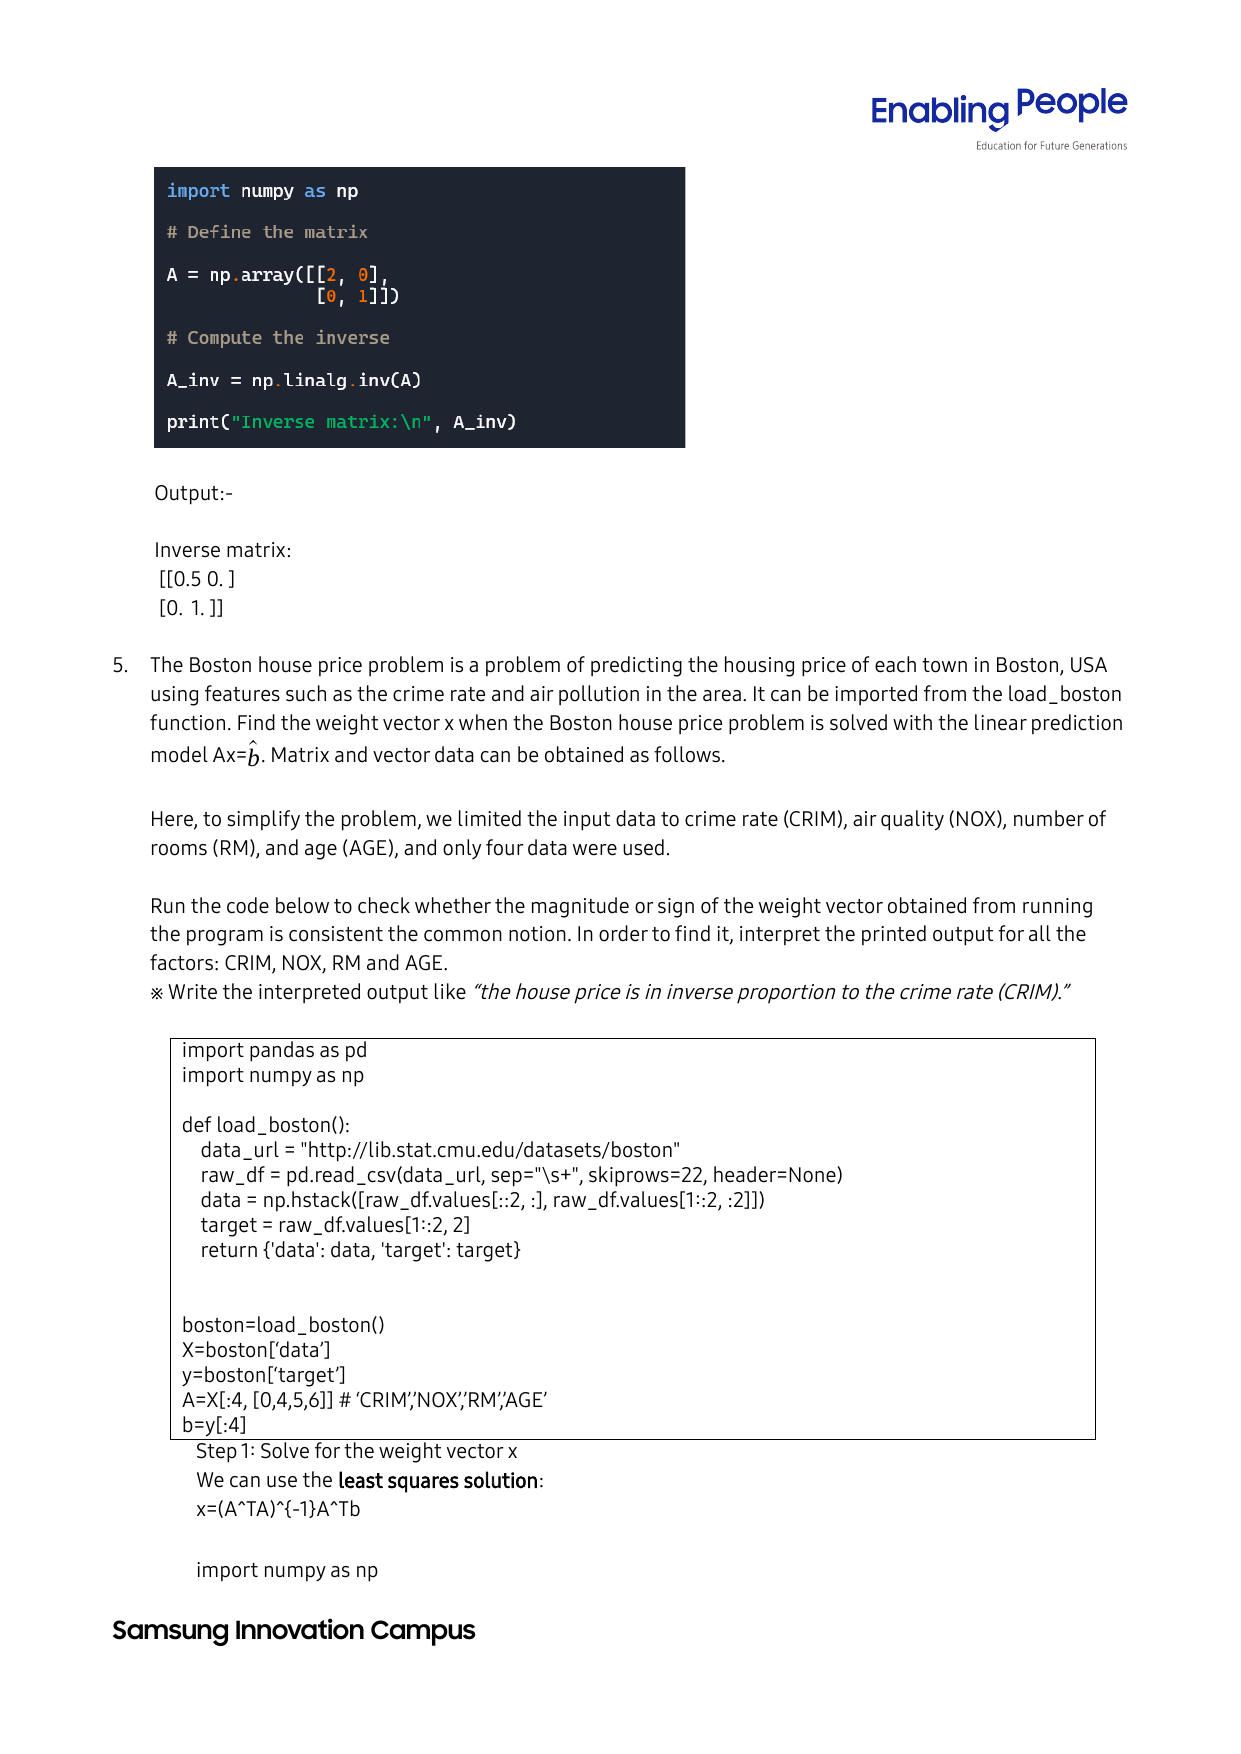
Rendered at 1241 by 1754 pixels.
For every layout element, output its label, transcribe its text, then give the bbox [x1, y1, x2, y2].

list We can use the least squares solution: [196, 1468, 1128, 1493]
list Step 1: Solve for the weight vector x [196, 1439, 1128, 1464]
table_header import pandas as pd import numpy as np def load_boston(): data_url = "http://lib.stat.cmu.edu/datasets/boston" raw_df = pd.read_csv(data_url, sep="\s+", skiprows=22, header=None) data = np.hstack([raw_df.values[::2, :], raw_df.values[1::2, :2]]) target = raw_df.values[1::2, 2] return {'data': data, 'target': target} boston=load_boston() X=boston[‘data’] y=boston[‘target’] A=X[:4, [0,4,5,6]] # ‘CRIM’,’NOX’,’RM’,’AGE’ b=y[:4] [171, 1039, 1095, 1438]
text Output:- [112, 481, 1128, 506]
text [0. 1. ]] [112, 596, 1128, 621]
list import numpy as np [196, 1558, 1128, 1583]
picture [872, 88, 1128, 150]
list The Boston house price problem is a problem of predicting the housing price of each town in Boston, USA using features such as the crime rate and air pollution in the area. It can be imported from the load_boston function. Find the weight vector x when the Boston house price problem is solved with the linear prediction model Ax=. Matrix and vector data can be obtained as follows. [112, 653, 1128, 803]
text Inverse matrix: [112, 538, 1128, 563]
list x=(A^TA)^{-1}A^Tb [196, 1497, 1128, 1522]
list Here, to simplify the problem, we limited the input data to crime rate (CRIM), air quality (NOX), number of rooms (RM), and age (AGE), and only four data were used. Run the code below to check whether the magnitude or sign of the weight vector obtained from running the program is consistent the common notion. In order to find it, interpret the printed output for all the factors: CRIM, NOX, RM and AGE. ※ Write the interpreted output like “the house price is in inverse proportion to the crime rate (CRIM).” [150, 807, 1128, 1005]
text [[0.5 0. ] [112, 567, 1128, 592]
picture [154, 167, 686, 448]
